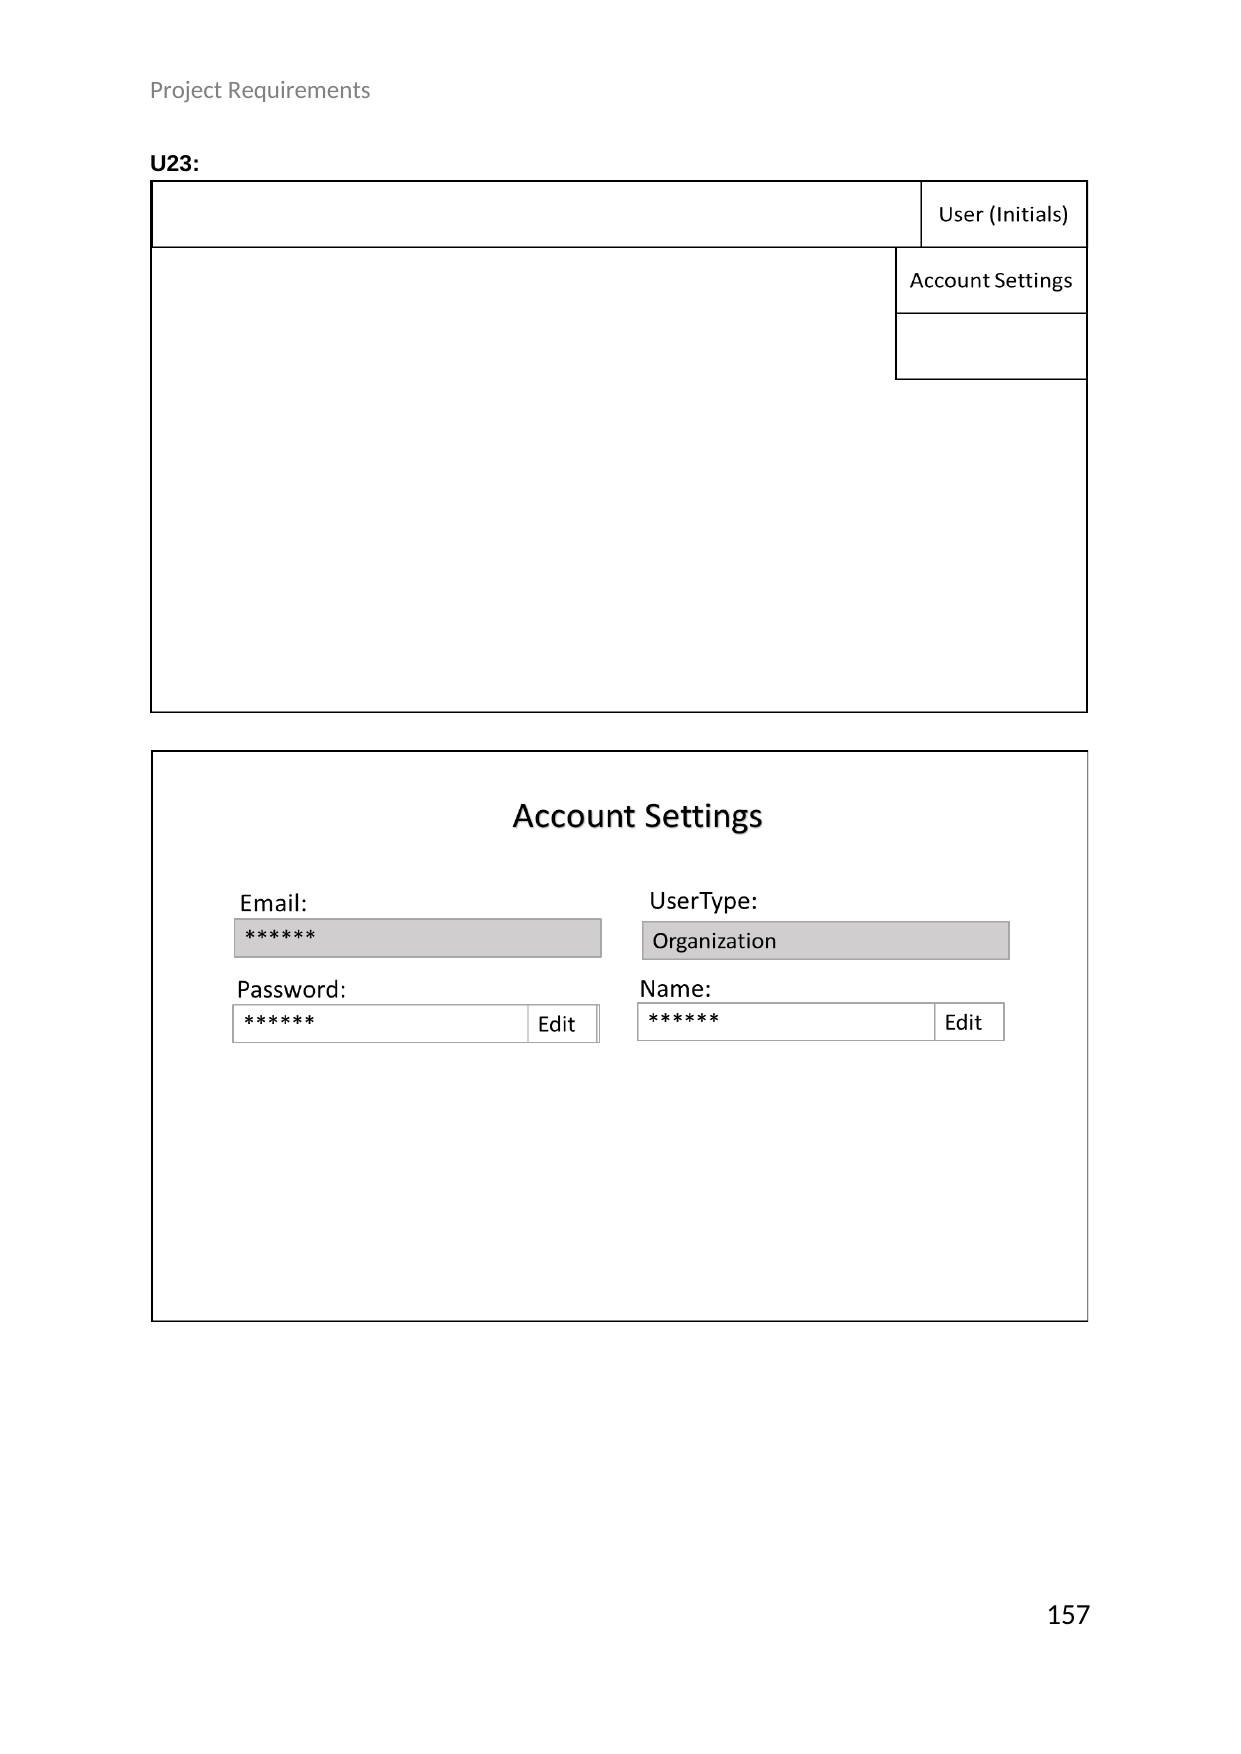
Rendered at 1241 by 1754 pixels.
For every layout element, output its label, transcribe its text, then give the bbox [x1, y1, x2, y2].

picture [150, 748, 1089, 1322]
picture [150, 180, 1089, 713]
text U23: [150, 150, 1090, 176]
